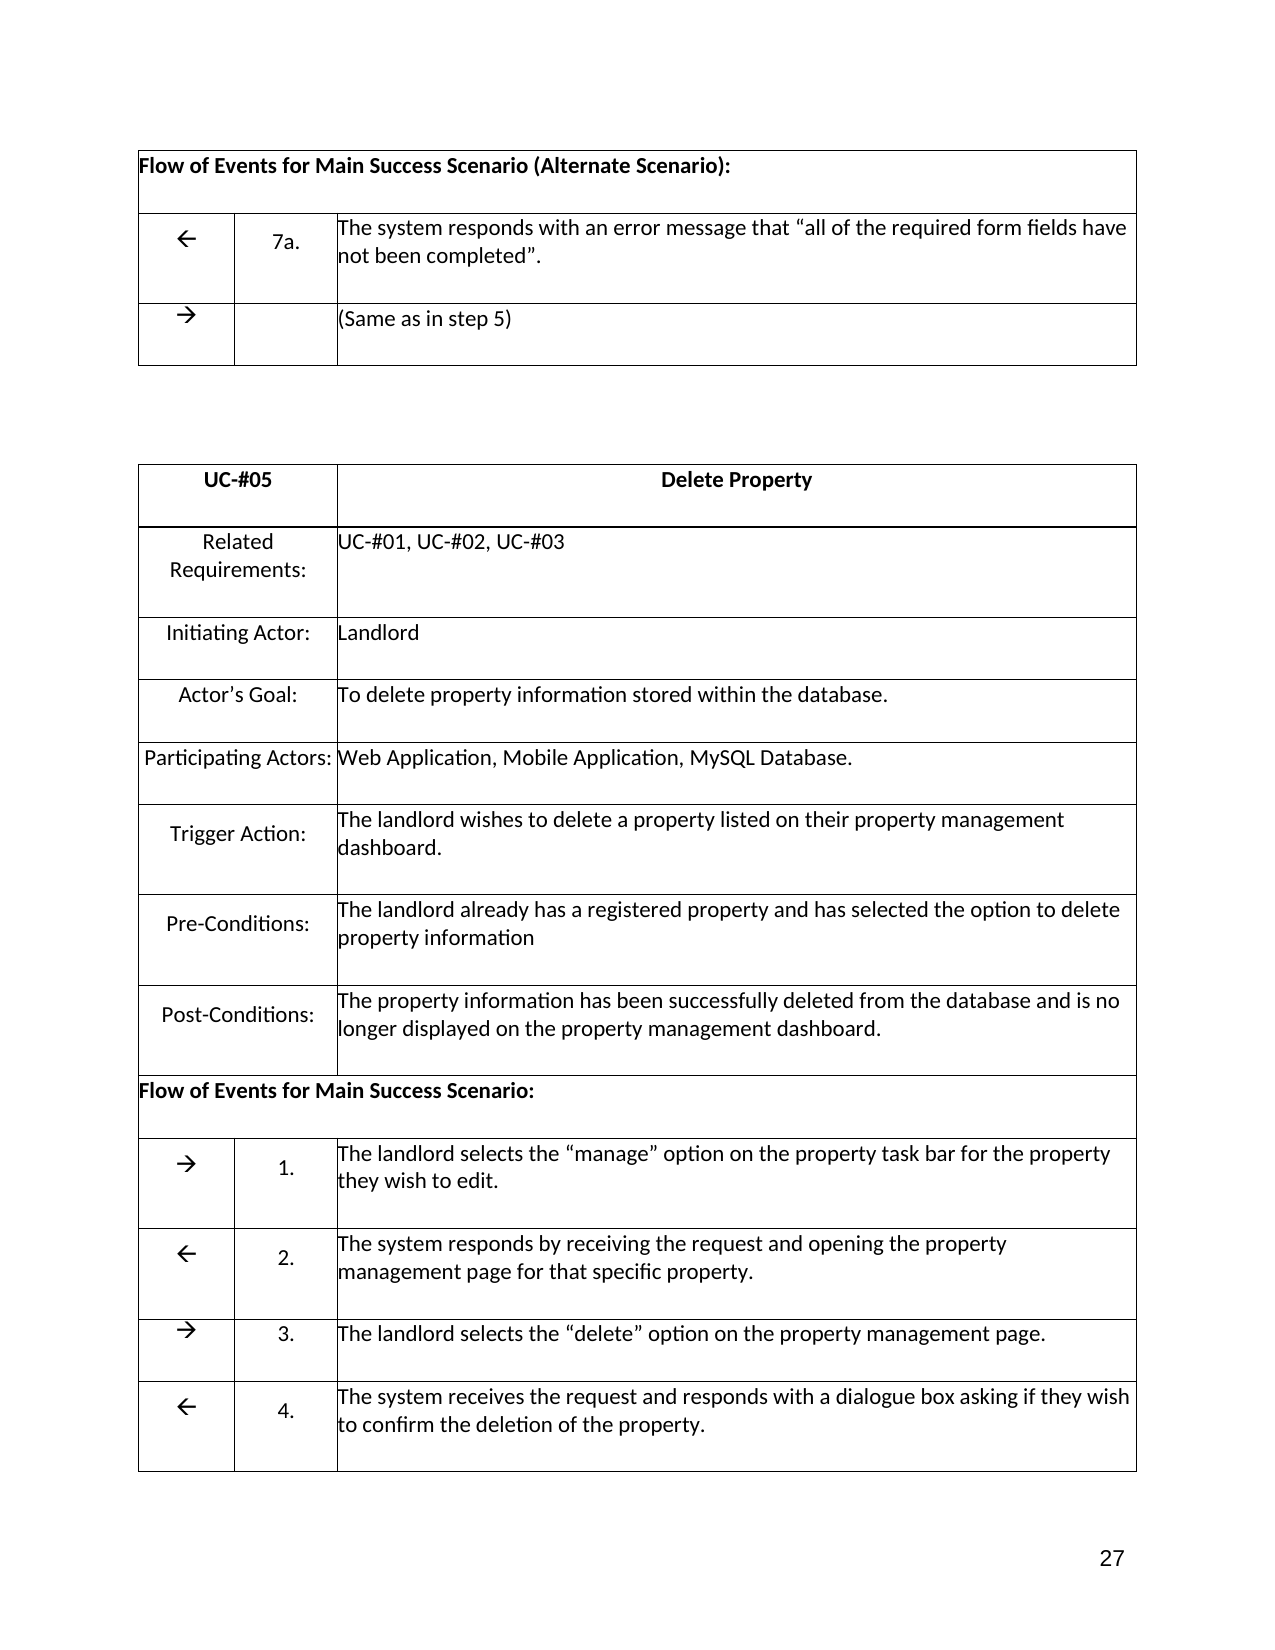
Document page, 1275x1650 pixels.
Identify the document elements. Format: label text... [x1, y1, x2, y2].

table_cell The landlord selects the “delete” option on the property management page. [338, 1320, 1136, 1381]
table_cell 3. [235, 1320, 337, 1381]
table_cell The property information has been successfully deleted from the database and is no longer displayed on the property management dashboard. [338, 986, 1136, 1075]
table_cell [139, 304, 234, 365]
table_cell Initiating Actor: [139, 618, 337, 679]
table_cell [139, 1139, 234, 1228]
table_cell 4. [235, 1382, 337, 1471]
table_cell [139, 1229, 234, 1318]
table_cell [139, 1320, 234, 1381]
table_cell Pre-Conditions: [139, 895, 337, 985]
table_cell The system responds with an error message that “all of the required form fields have not been completed”. [338, 214, 1136, 303]
table_cell Flow of Events for Main Success Scenario (Alternate Scenario): [139, 151, 1136, 212]
table_cell Post-Conditions: [139, 986, 337, 1075]
table_cell Actor’s Goal: [139, 680, 337, 742]
table_cell Landlord [338, 618, 1136, 679]
table_cell Related Requirements: [139, 528, 337, 617]
table_cell UC-#01, UC-#02, UC-#03 [338, 528, 1136, 617]
table_cell [139, 1382, 234, 1471]
table_cell The system responds by receiving the request and opening the property management page for that specific property. [338, 1229, 1136, 1318]
table_cell 1. [235, 1139, 337, 1228]
table_cell The system receives the request and responds with a dialogue box asking if they wish to confirm the deletion of the property. [338, 1382, 1136, 1471]
table_cell To delete property information stored within the database. [338, 680, 1136, 742]
table_header UC-#05 [139, 465, 337, 526]
table_cell [235, 304, 337, 365]
table_cell Flow of Events for Main Success Scenario: [139, 1076, 1136, 1138]
table_cell [139, 214, 234, 303]
table_cell Web Application, Mobile Application, MySQL Database. [338, 743, 1136, 804]
table_cell The landlord selects the “manage” option on the property task bar for the property they wish to edit. [338, 1139, 1136, 1228]
table_cell 2. [235, 1229, 337, 1318]
table_cell (Same as in step 5) [338, 304, 1136, 365]
table_cell The landlord already has a registered property and has selected the option to delete property information [338, 895, 1136, 985]
table_cell Trigger Action: [139, 805, 337, 894]
table_cell The landlord wishes to delete a property listed on their property management dashboard. [338, 805, 1136, 894]
table_header Delete Property [338, 465, 1136, 526]
table_cell 7a. [235, 214, 337, 303]
table_cell Participating Actors: [139, 743, 337, 804]
